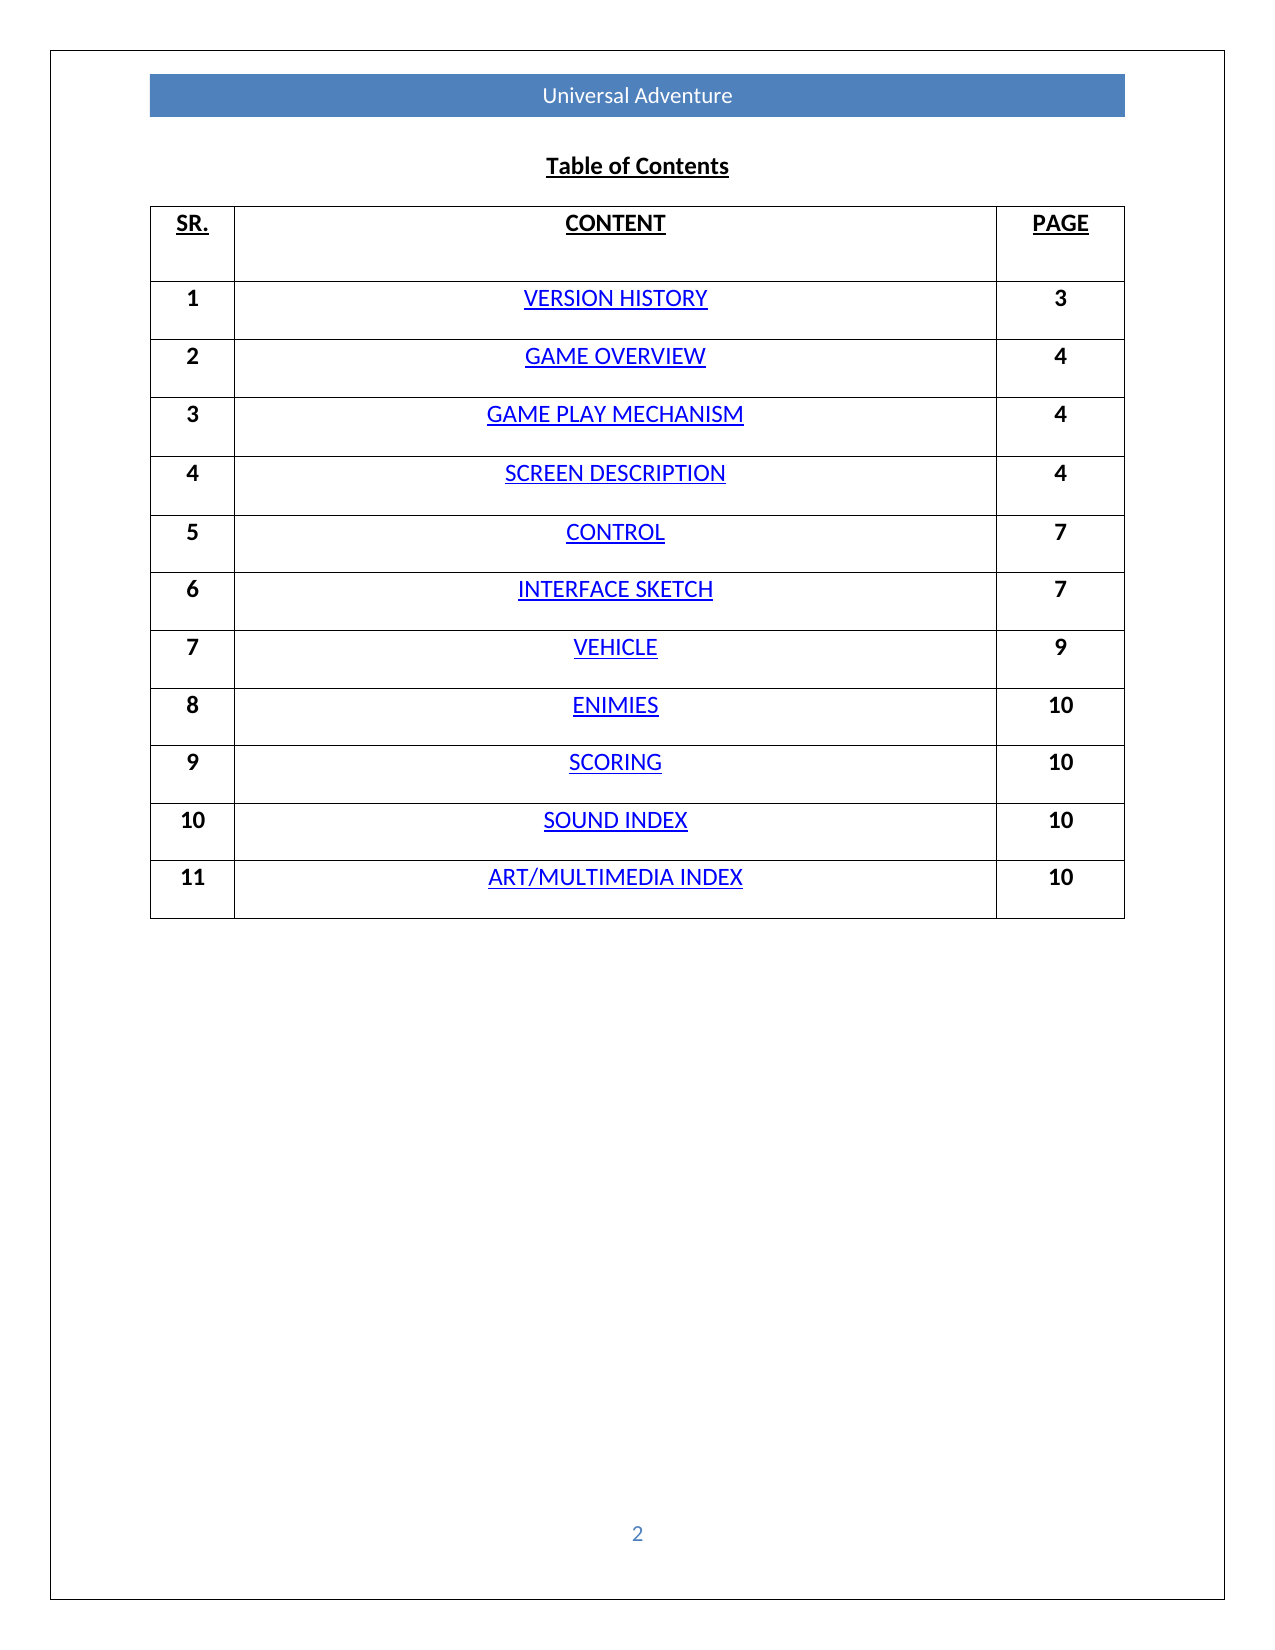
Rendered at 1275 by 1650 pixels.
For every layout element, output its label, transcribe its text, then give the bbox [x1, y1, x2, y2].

table_cell 4 [997, 398, 1124, 456]
table_cell VERSION HISTORY [235, 282, 996, 339]
table_cell SCREEN DESCRIPTION [235, 457, 996, 515]
table_cell 6 [151, 573, 234, 630]
table_cell SCORING [235, 746, 996, 803]
table_cell 5 [151, 516, 234, 572]
table_cell 10 [997, 689, 1124, 745]
table_cell 10 [151, 804, 234, 860]
table_cell 7 [997, 516, 1124, 572]
table_cell ENIMIES [235, 689, 996, 745]
table_cell 7 [151, 631, 234, 688]
table_cell 3 [997, 282, 1124, 339]
table_cell VEHICLE [235, 631, 996, 688]
table_cell ART/MULTIMEDIA INDEX [235, 861, 996, 918]
table_cell 4 [997, 340, 1124, 397]
table_cell 8 [151, 689, 234, 745]
table_cell 3 [151, 398, 234, 456]
table_cell CONTROL [235, 516, 996, 572]
text Table of Contents [150, 150, 1125, 181]
table_cell 11 [151, 861, 234, 918]
table_cell SOUND INDEX [235, 804, 996, 860]
table_cell 4 [997, 457, 1124, 515]
table_header PAGE [997, 207, 1124, 281]
table_header SR. [151, 207, 234, 281]
table_cell 9 [997, 631, 1124, 688]
table_cell 1 [151, 282, 234, 339]
table_cell GAME OVERVIEW [235, 340, 996, 397]
table_cell INTERFACE SKETCH [235, 573, 996, 630]
table_header CONTENT [235, 207, 996, 281]
table_cell 4 [151, 457, 234, 515]
table_cell 10 [997, 861, 1124, 918]
table_cell 2 [151, 340, 234, 397]
table_cell GAME PLAY MECHANISM [235, 398, 996, 456]
table_cell 7 [997, 573, 1124, 630]
table_cell 10 [997, 746, 1124, 803]
table_cell 10 [997, 804, 1124, 860]
table_cell 9 [151, 746, 234, 803]
